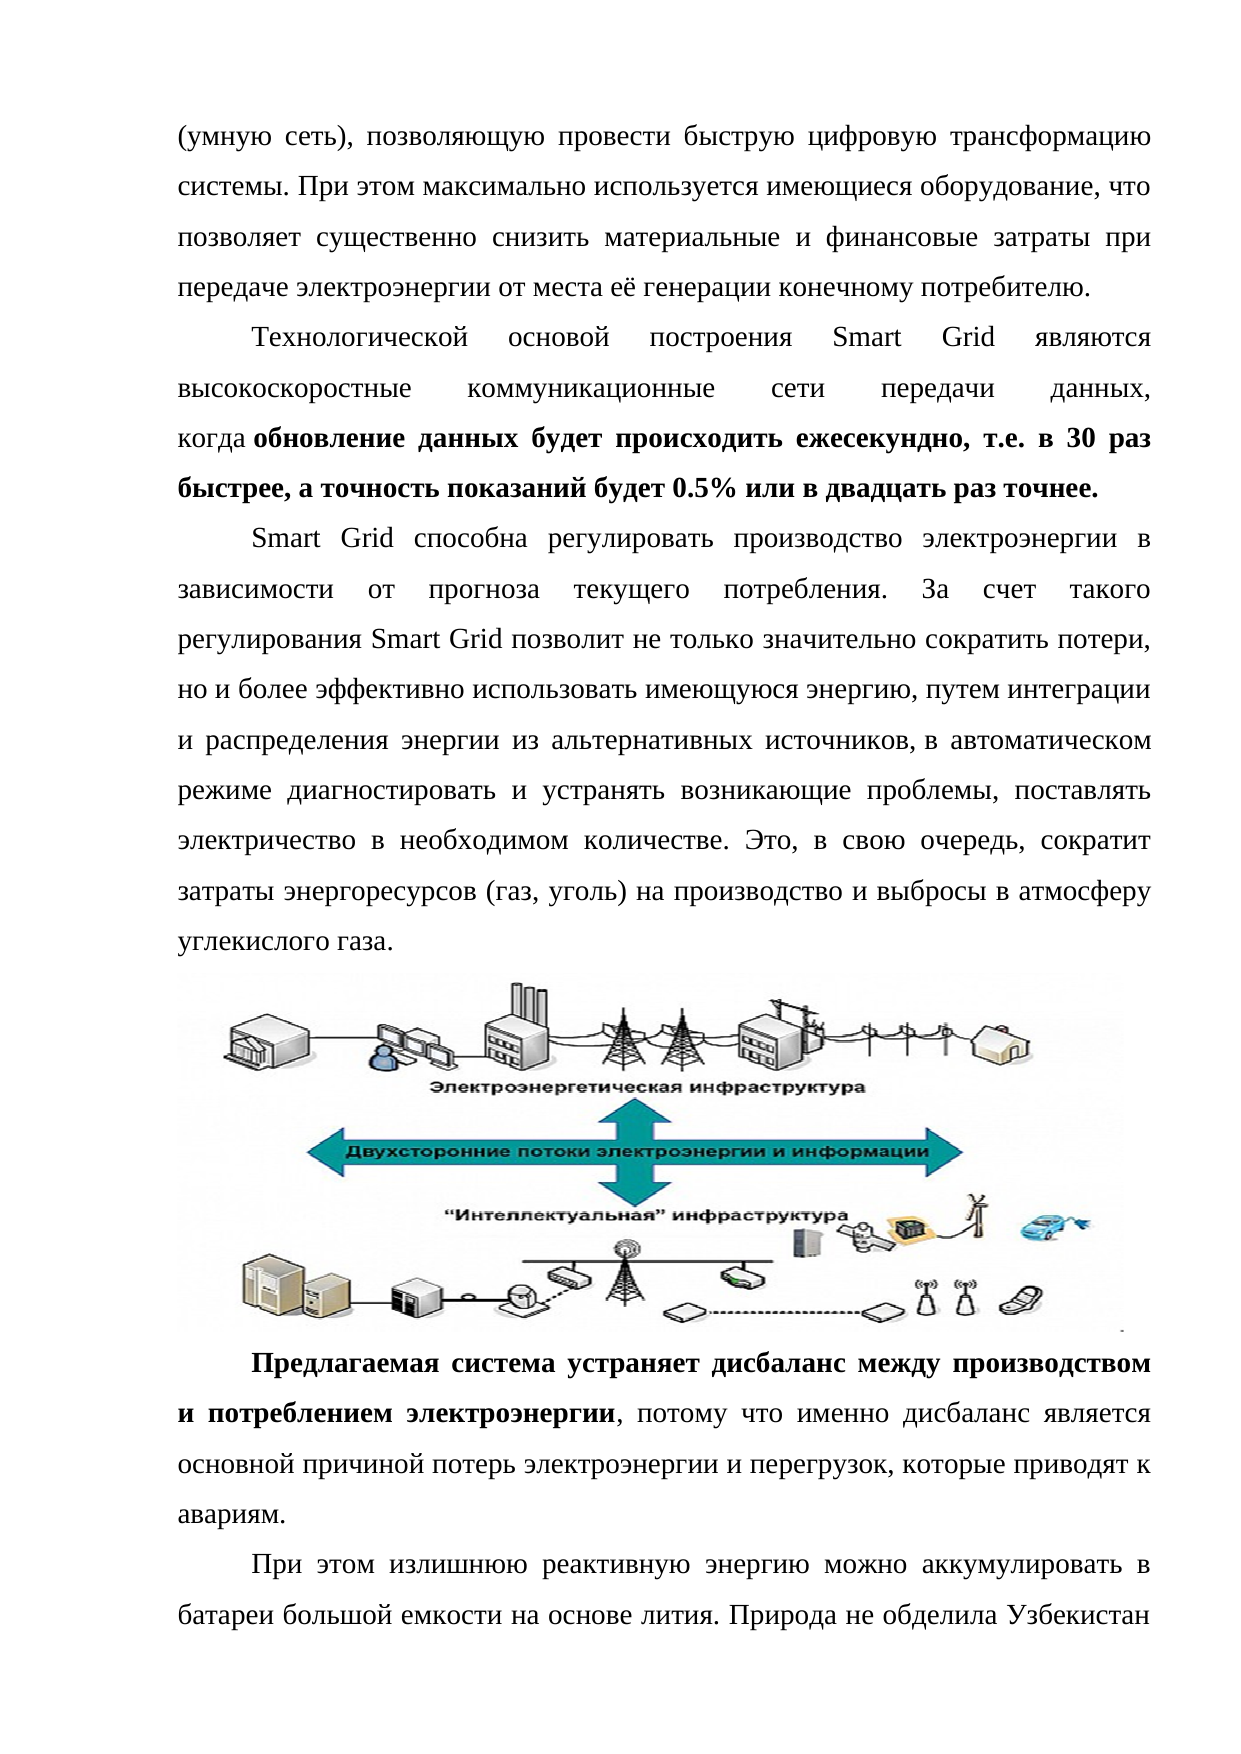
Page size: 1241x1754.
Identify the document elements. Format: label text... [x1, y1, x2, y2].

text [177, 118, 1152, 303]
text Технологической основой построения Smart Grid являются высокоскоростные коммуникационные сети передачи данных, когда обновление данных будет происходить ежесекундно, т.е. в 30 раз быстрее, а точность показаний будет 0.5% или в двадцать раз точнее. [177, 319, 1152, 504]
text Smart Grid способна регулировать производство электроэнергии в зависимости от прогноза текущего потребления. За счет такого регулирования Smart Grid позволит не только значительно сократить потери, но и более эффективно использовать имеющуюся энергию, путем интеграции и распределения энергии из альтернативных источников, в автоматическом режиме диагностировать и устранять возникающие проблемы, поставлять электричество в необходимом количестве. Это, в свою очередь, сократит затраты энергоресурсов (газ, уголь) на производство и выбросы в атмосферу углекислого газа. [177, 521, 1152, 957]
picture [177, 973, 1124, 1332]
text Предлагаемая система устраняет дисбаланс между производством и потреблением электроэнергии, потому что именно дисбаланс является основной причиной потерь электроэнергии и перегрузок, которые приводят к авариям. [177, 1345, 1152, 1530]
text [177, 1547, 1152, 1630]
